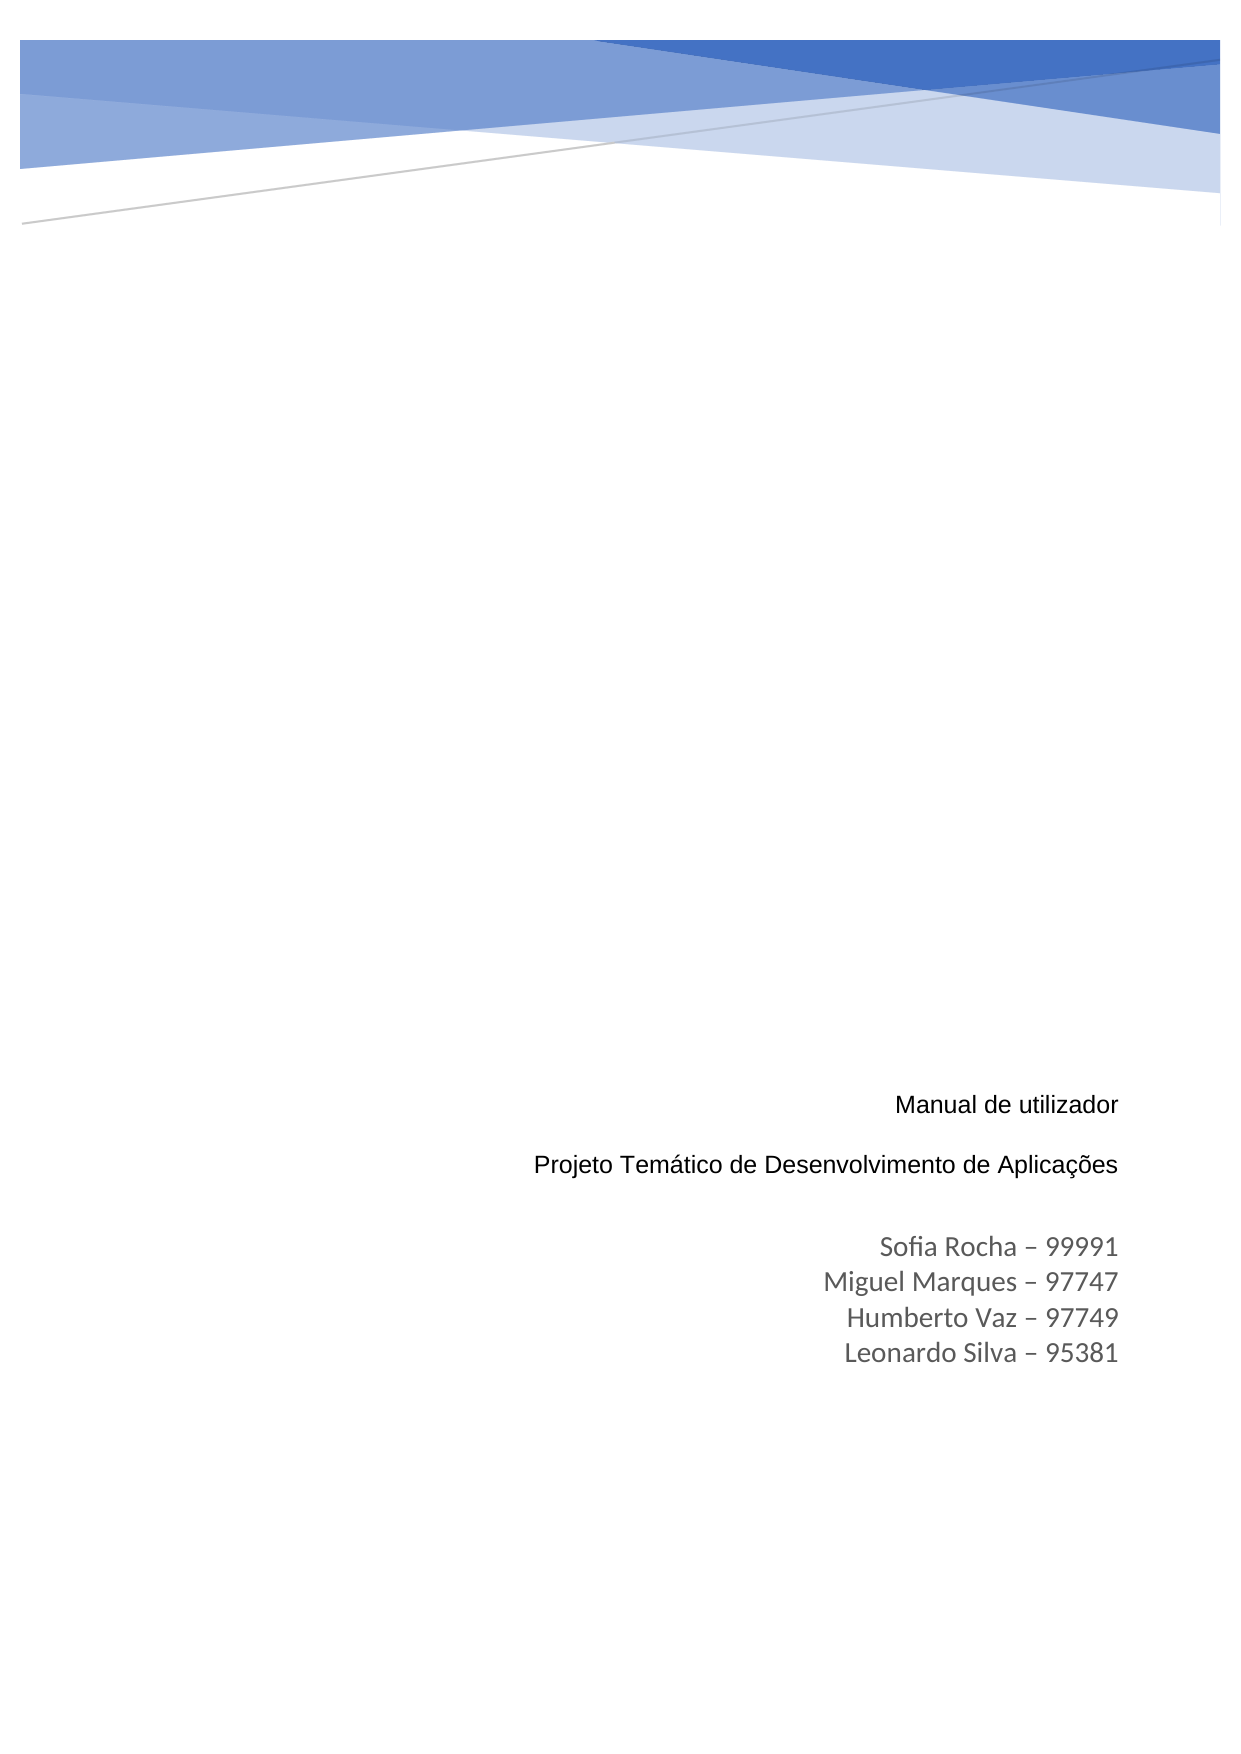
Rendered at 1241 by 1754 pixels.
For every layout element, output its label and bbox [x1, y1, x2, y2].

picture [20, 40, 1221, 240]
